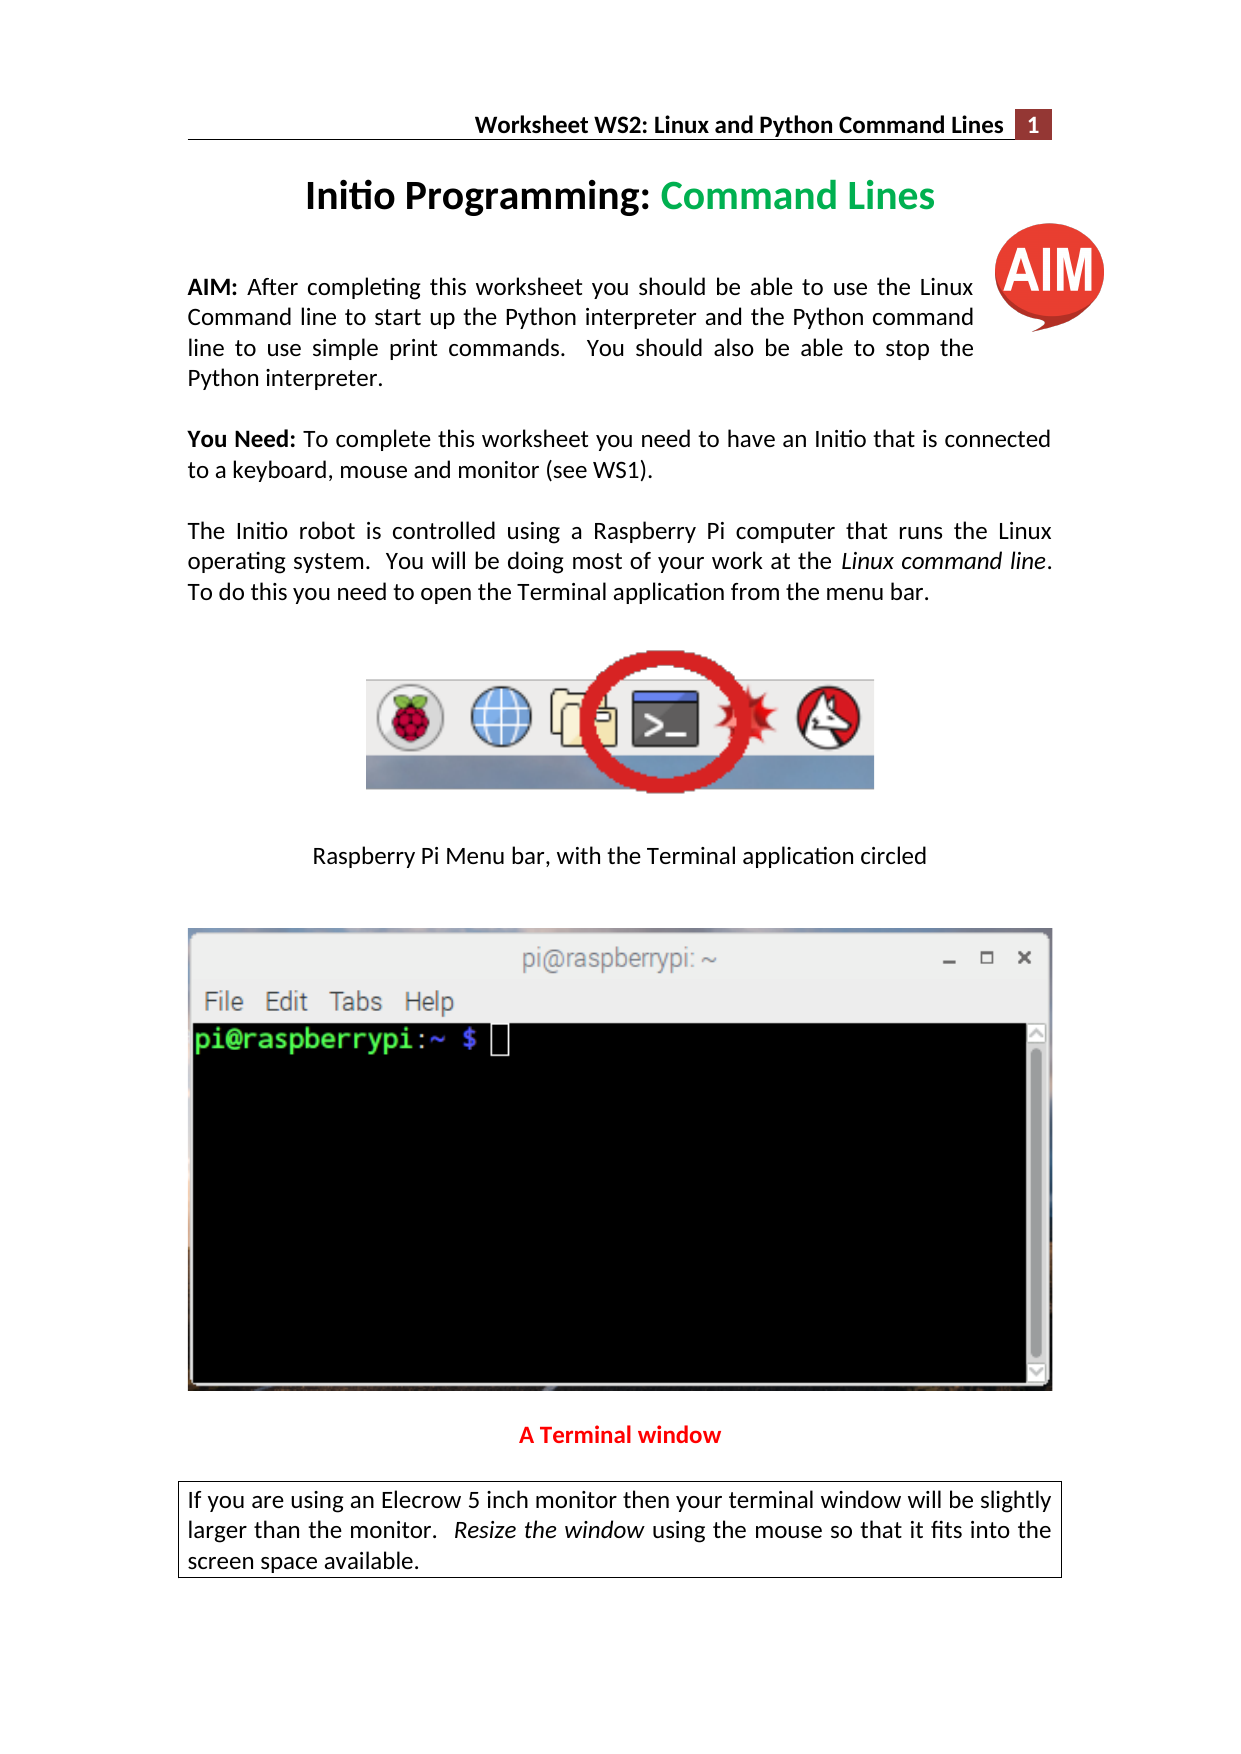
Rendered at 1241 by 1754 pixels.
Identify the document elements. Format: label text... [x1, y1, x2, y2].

text If you are using an Elecrow 5 inch monitor then your terminal window will be slightly larger than the monitor. Resize the window using the mouse so that it fits into the screen space available. [179, 1482, 1061, 1577]
text You Need: To complete this worksheet you need to have an Initio that is connected to a keyboard, mouse and monitor (see WS1). [187, 423, 1053, 484]
text A Terminal window [187, 1420, 1053, 1450]
picture [993, 221, 1107, 335]
picture [366, 637, 875, 810]
text Initio Programming: Command Lines [187, 169, 1053, 220]
text Raspberry Pi Menu bar, with the Terminal application circled [187, 840, 1053, 871]
picture [187, 928, 1053, 1391]
text AIM: After completing this worksheet you should be able to use the Linux Command line to start up the Python interpreter and the Python command line to use simple print commands. You should also be able to stop the Python interpreter. [187, 271, 1053, 393]
text The Initio robot is controlled using a Raspberry Pi computer that runs the Linux operating system. You will be doing most of your work at the Linux command line. To do this you need to open the Terminal application from the menu bar. [187, 515, 1053, 606]
